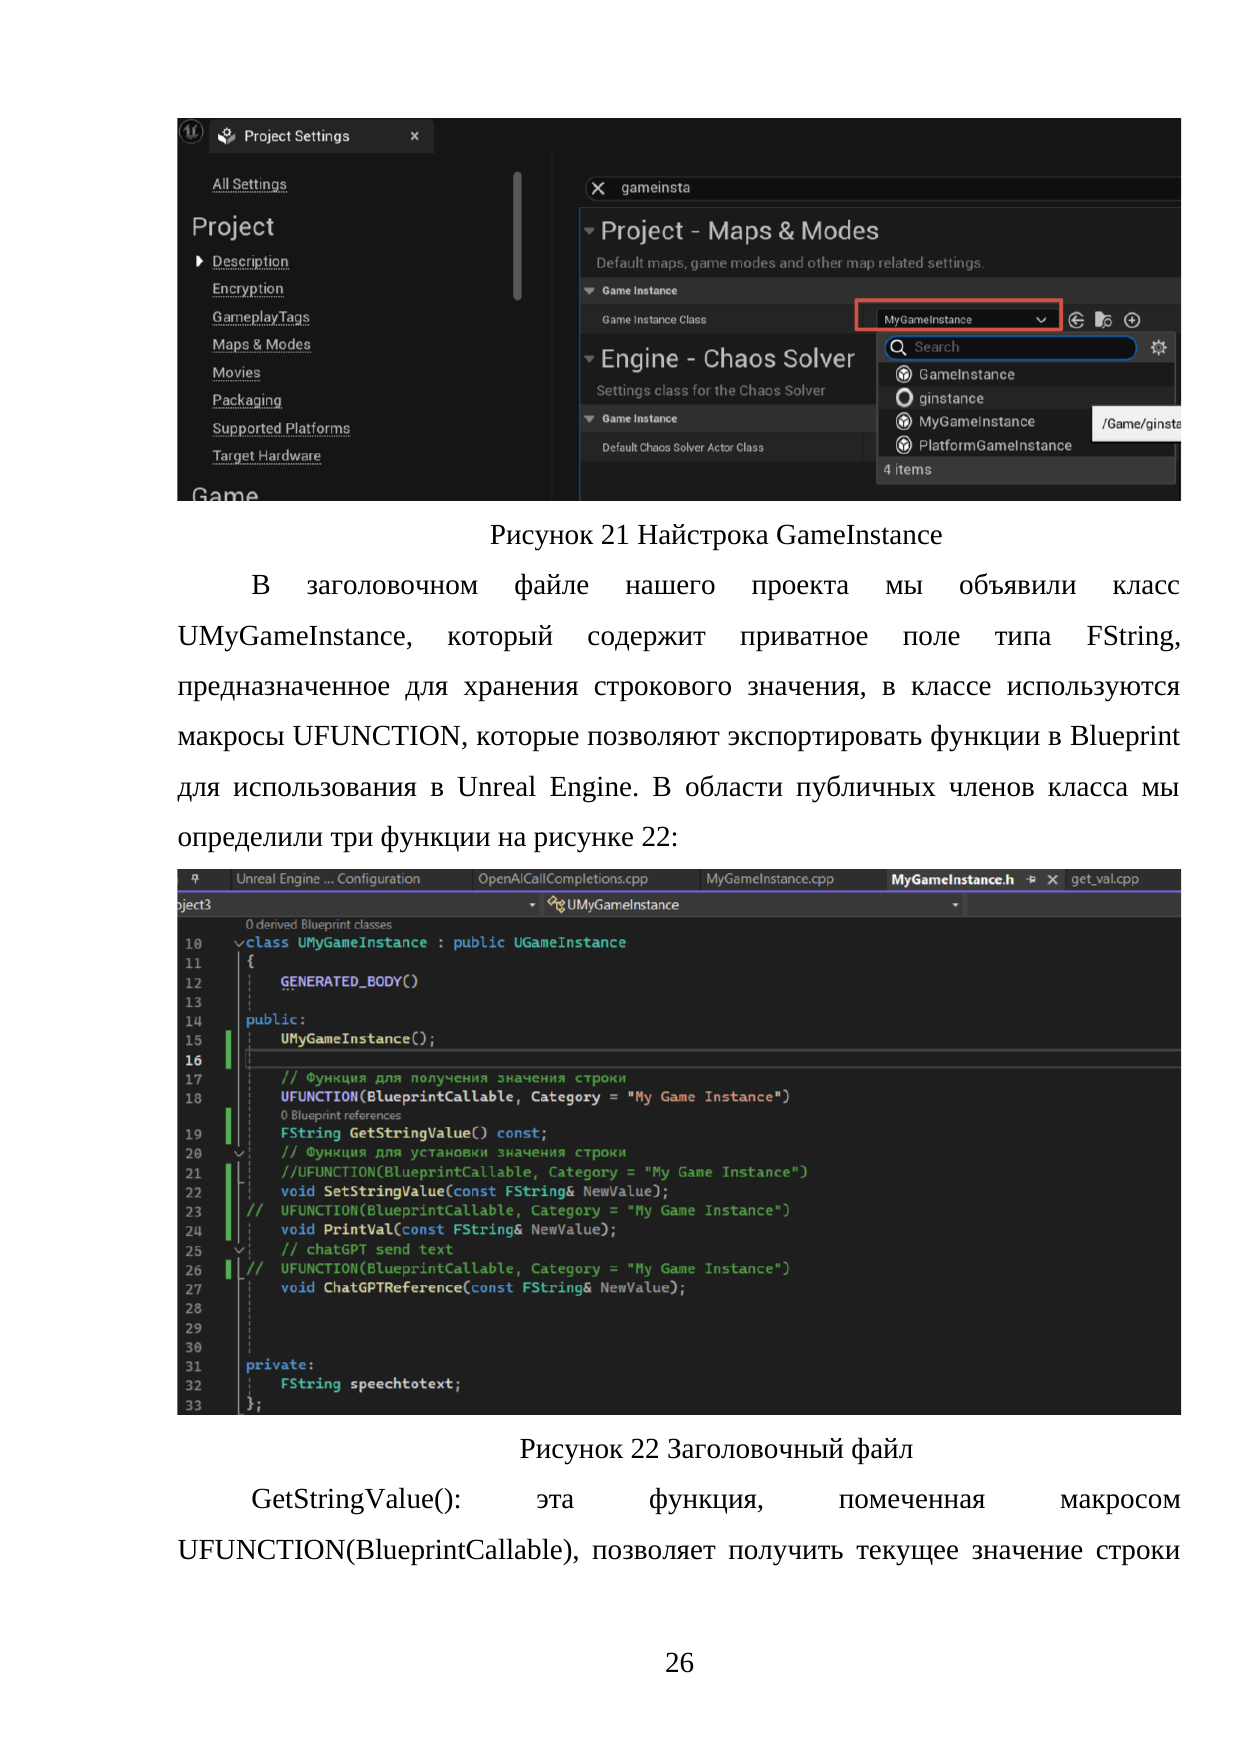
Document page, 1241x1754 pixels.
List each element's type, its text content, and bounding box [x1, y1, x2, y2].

text Рисунок 21 Найстрока GameInstance [177, 517, 1181, 551]
picture [177, 118, 1182, 501]
text Рисунок 22 Заголовочный файл [177, 1431, 1181, 1465]
picture [177, 869, 1182, 1415]
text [177, 1482, 1181, 1565]
text В заголовочном файле нашего проекта мы объявили класс UMyGameInstance, который содержит приватное поле типа FString, предназначенное для хранения строкового значения, в классе используются макросы UFUNCTION, которые позволяют экспортировать функции в Blueprint для использования в Unreal Engine. В области публичных членов класса мы определили три функции на рисунке 22: [177, 567, 1181, 853]
